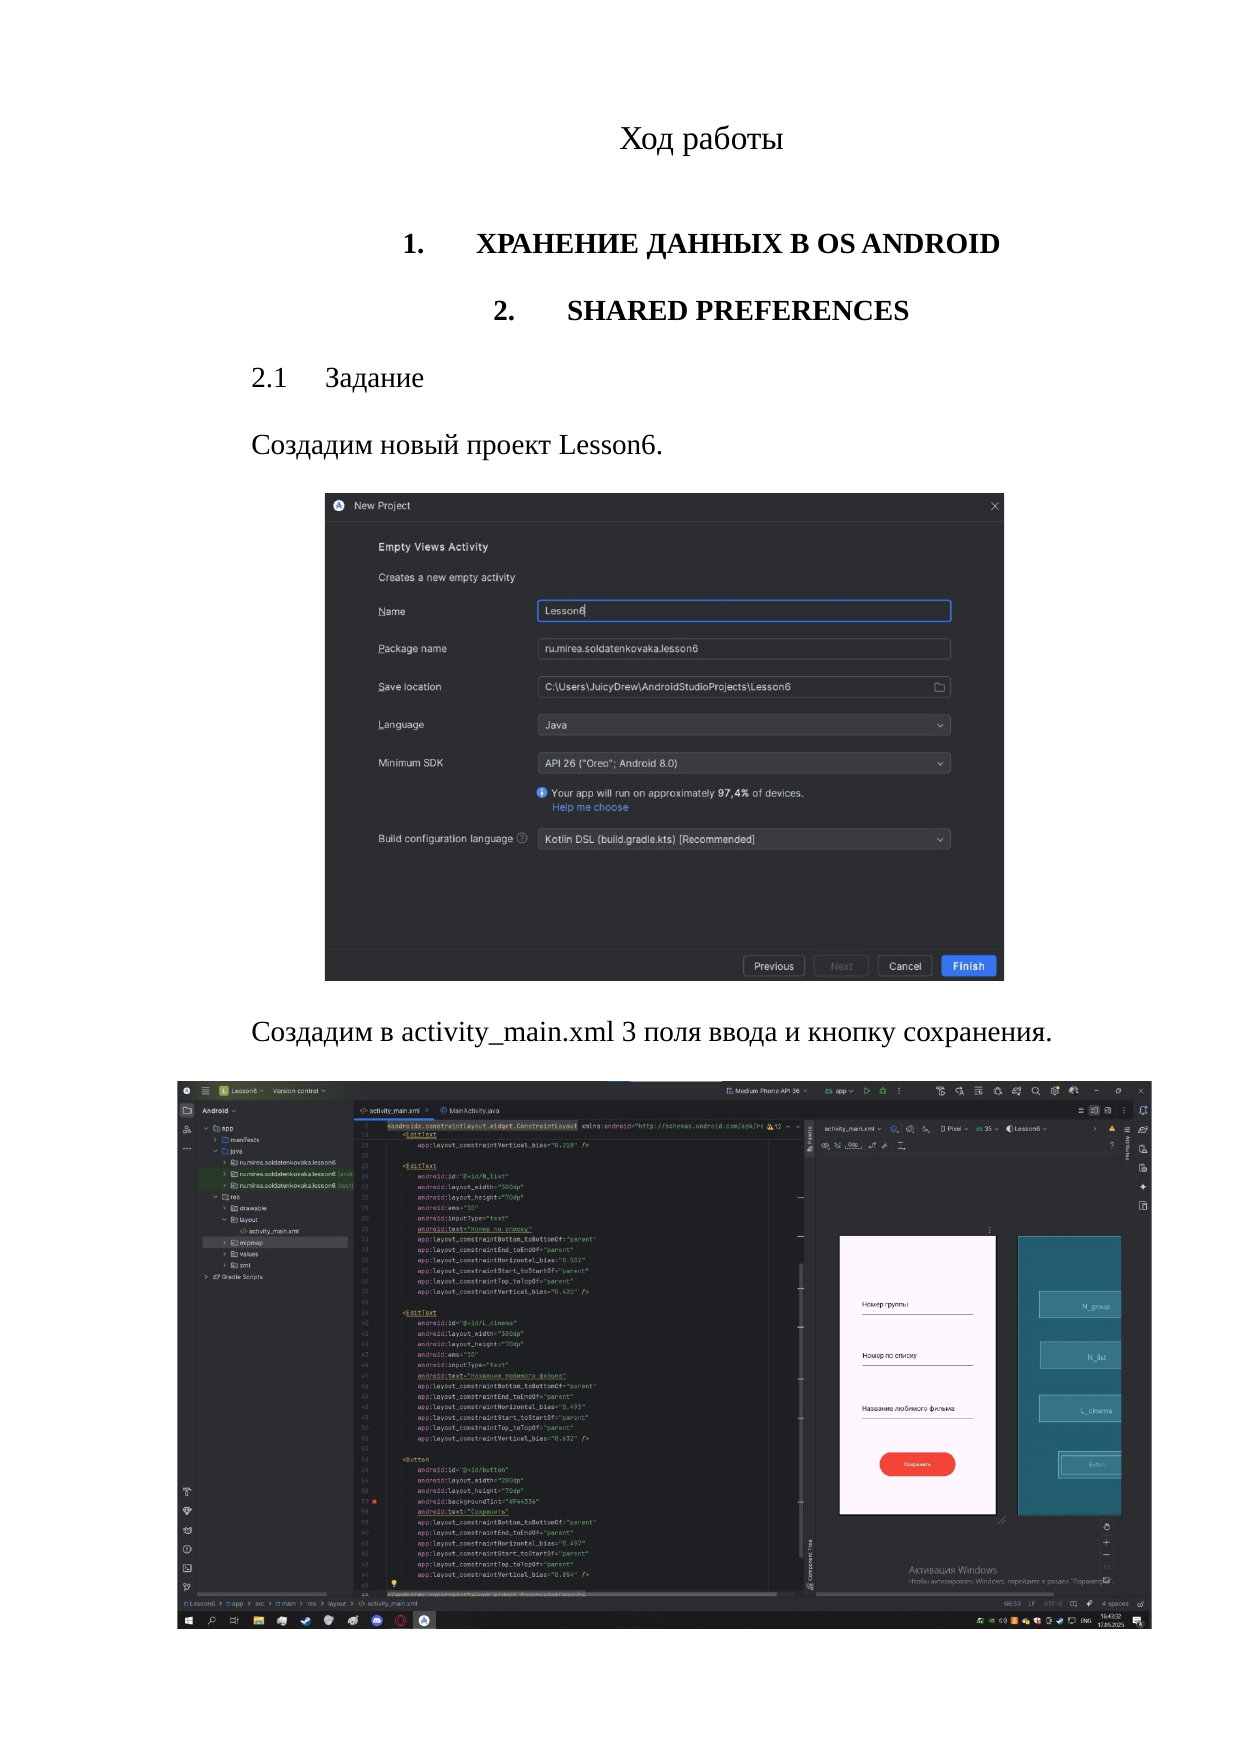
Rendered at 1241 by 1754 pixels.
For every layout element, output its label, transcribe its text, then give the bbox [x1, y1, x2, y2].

text Создадим в activity_main.xml 3 поля ввода и кнопку сохранения. [177, 1014, 1152, 1048]
text Создадим новый проект Lesson6. [177, 427, 1152, 460]
text 2. SHARED PREFERENCES [177, 293, 1152, 326]
picture [324, 493, 1005, 981]
text Ход работы [177, 118, 1152, 156]
text 1. ХРАНЕНИЕ ДАННЫХ В OS ANDROID [177, 226, 1152, 259]
picture [177, 1081, 1152, 1629]
text 2.1 Задание [177, 360, 1152, 393]
